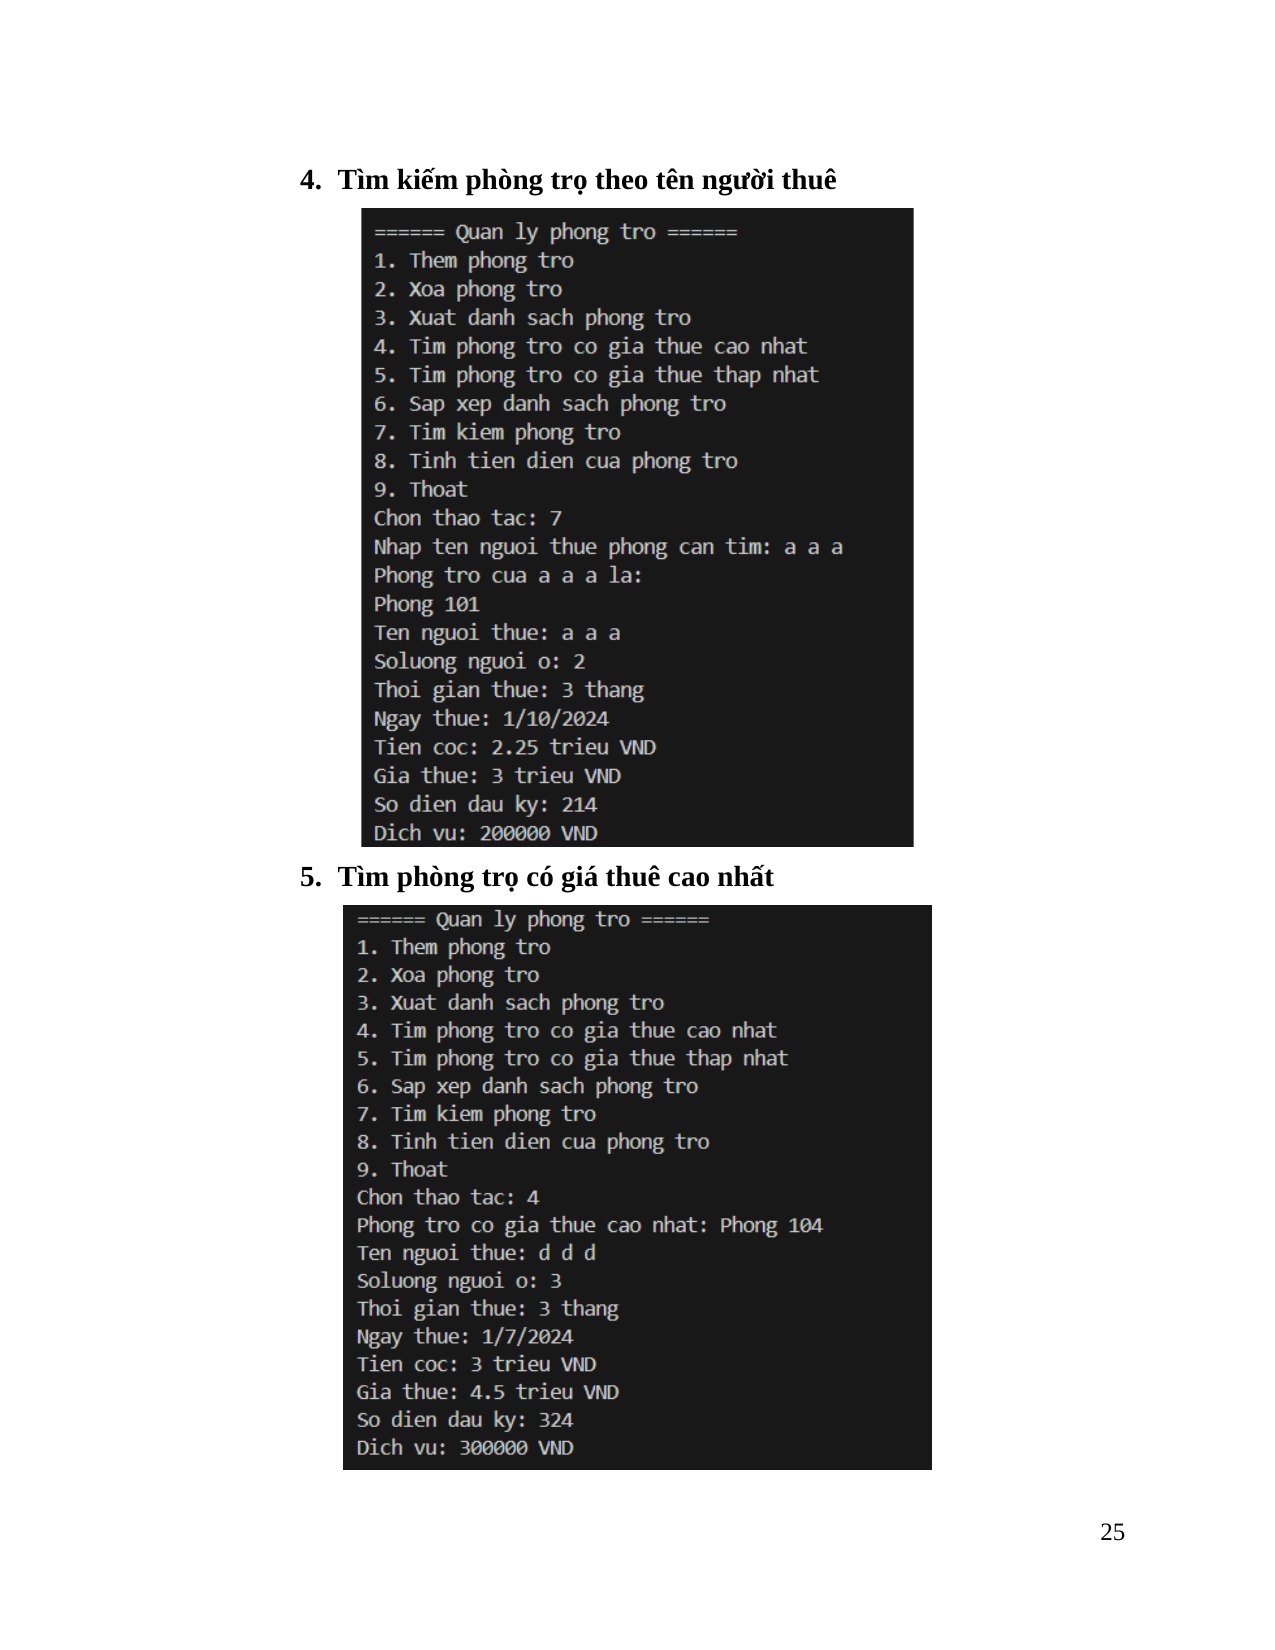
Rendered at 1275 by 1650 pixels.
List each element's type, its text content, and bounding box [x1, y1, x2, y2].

list Tìm phòng trọ có giá thuê cao nhất [300, 859, 1125, 893]
picture [343, 905, 932, 1470]
picture [361, 208, 914, 847]
list Tìm kiếm phòng trọ theo tên người thuê [300, 162, 1125, 196]
